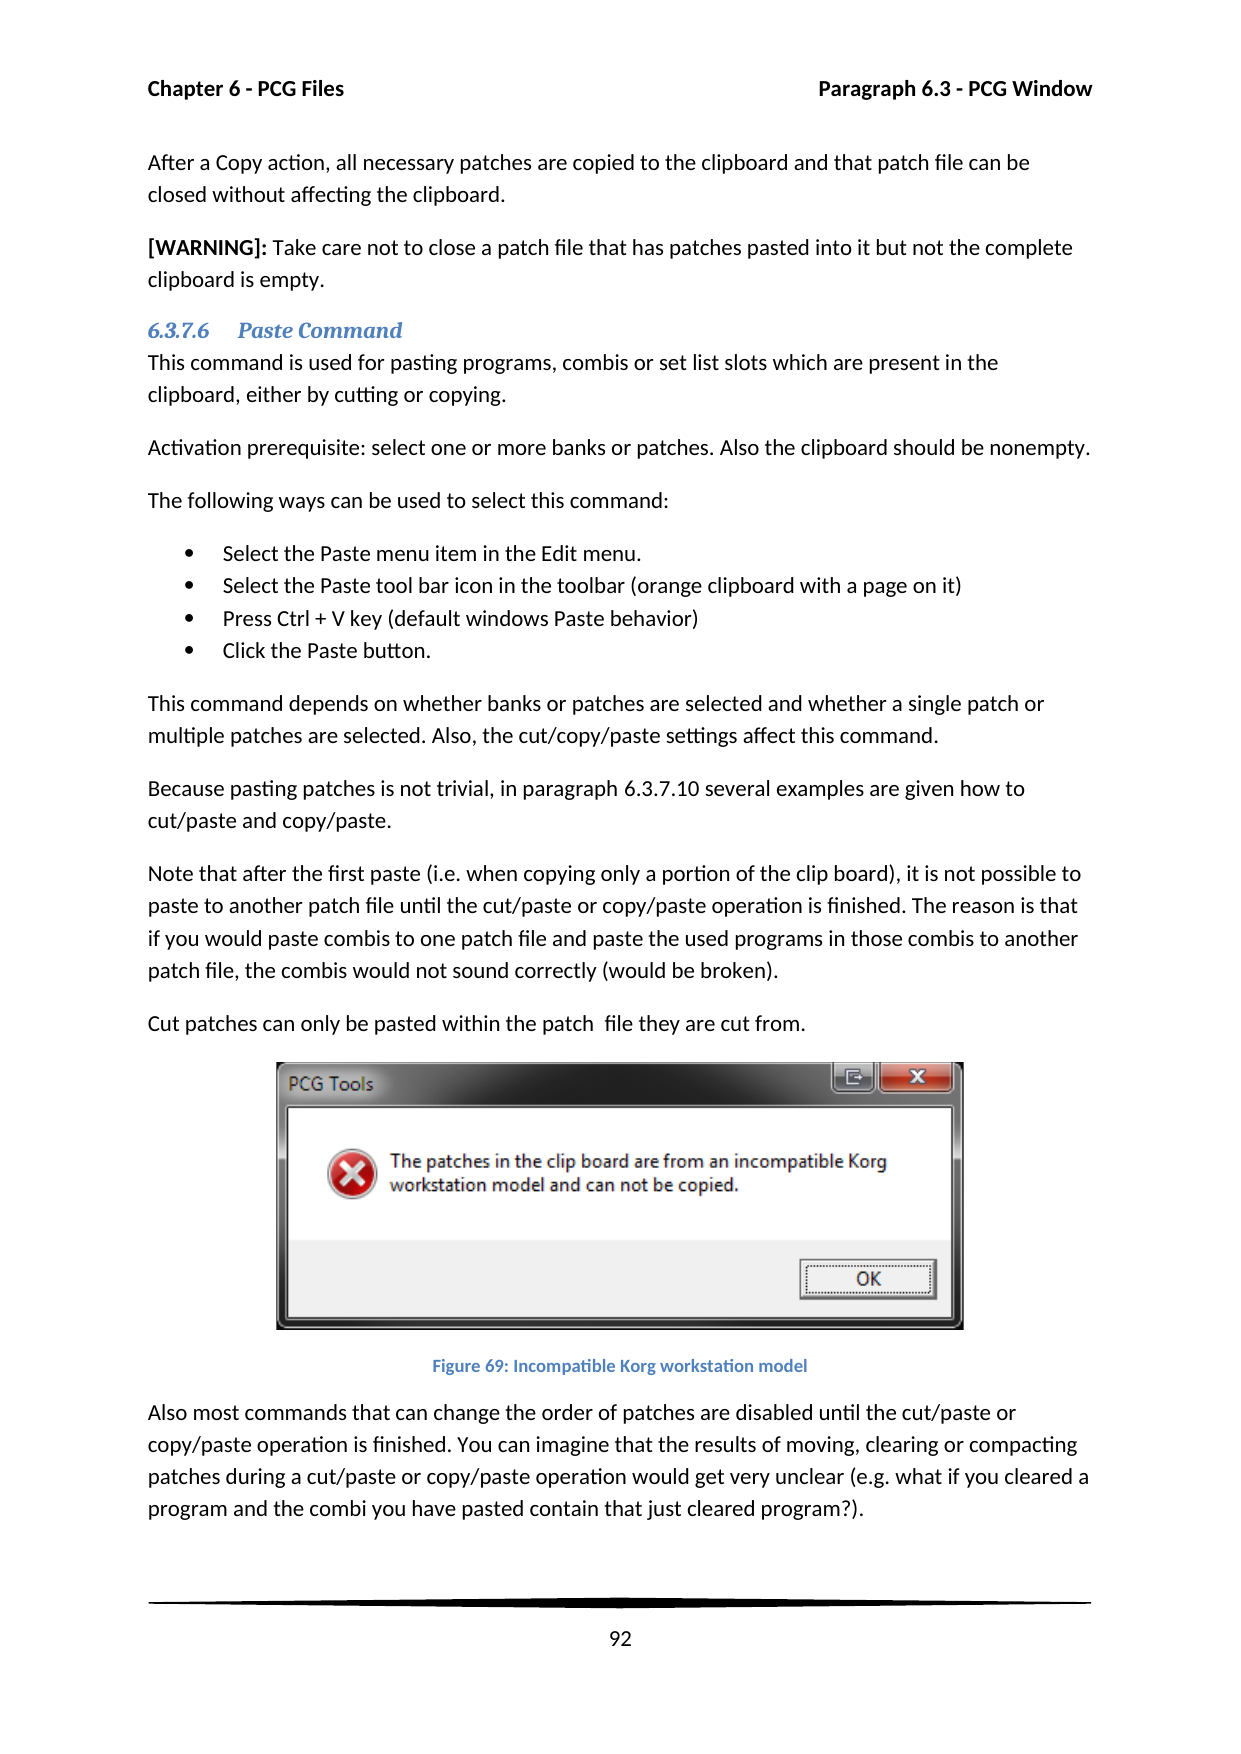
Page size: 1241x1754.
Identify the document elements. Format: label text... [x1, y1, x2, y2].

text This command is used for pasting programs, combis or set list slots which are present in the clipboard, either by cutting or copying. [148, 348, 1093, 408]
list Select the Paste tool bar icon in the toolbar (orange clipboard with a page on it) [185, 572, 1093, 600]
text After a Copy action, all necessary patches are copied to the clipboard and that patch file can be closed without affecting the clipboard. [148, 148, 1093, 208]
text This command depends on whether banks or patches are selected and whether a single patch or multiple patches are selected. Also, the cut/copy/paste settings affect this command. [148, 689, 1093, 749]
list Select the Paste menu item in the Edit menu. [185, 539, 1093, 567]
text The following ways can be used to select this command: [148, 486, 1093, 514]
text Because pasting patches is not trivial, in paragraph 7.3.7.10 several examples are given how to cut/paste and copy/paste. [148, 774, 1093, 834]
list Click the Paste button. [185, 636, 1093, 664]
subtitle Paste Command [148, 318, 1093, 344]
text [WARNING]: Take care not to close a patch file that has patches pasted into it but not the complete clipboard is empty. [148, 233, 1093, 293]
picture [276, 1062, 964, 1330]
text Also most commands that can change the order of patches are disabled until the cut/paste or copy/paste operation is finished. You can imagine that the results of moving, clearing or compacting patches during a cut/paste or copy/paste operation would get very unclear (e.g. what if you cleared a program and the combi you have pasted contain that just cleared program?). [148, 1398, 1093, 1523]
list Press Ctrl + V key (default windows Paste behavior) [185, 604, 1093, 632]
text Activation prerequisite: select one or more banks or patches. Also the clipboard should be nonempty. [148, 433, 1093, 461]
text Cut patches can only be pasted within the patch file they are cut from. [148, 1009, 1093, 1037]
text Note that after the first paste (i.e. when copying only a portion of the clip board), it is not possible to paste to another patch file until the cut/paste or copy/paste operation is finished. The reason is that if you would paste combis to one patch file and paste the used programs in those combis to another patch file, the combis would not sound correctly (would be broken). [148, 859, 1093, 984]
